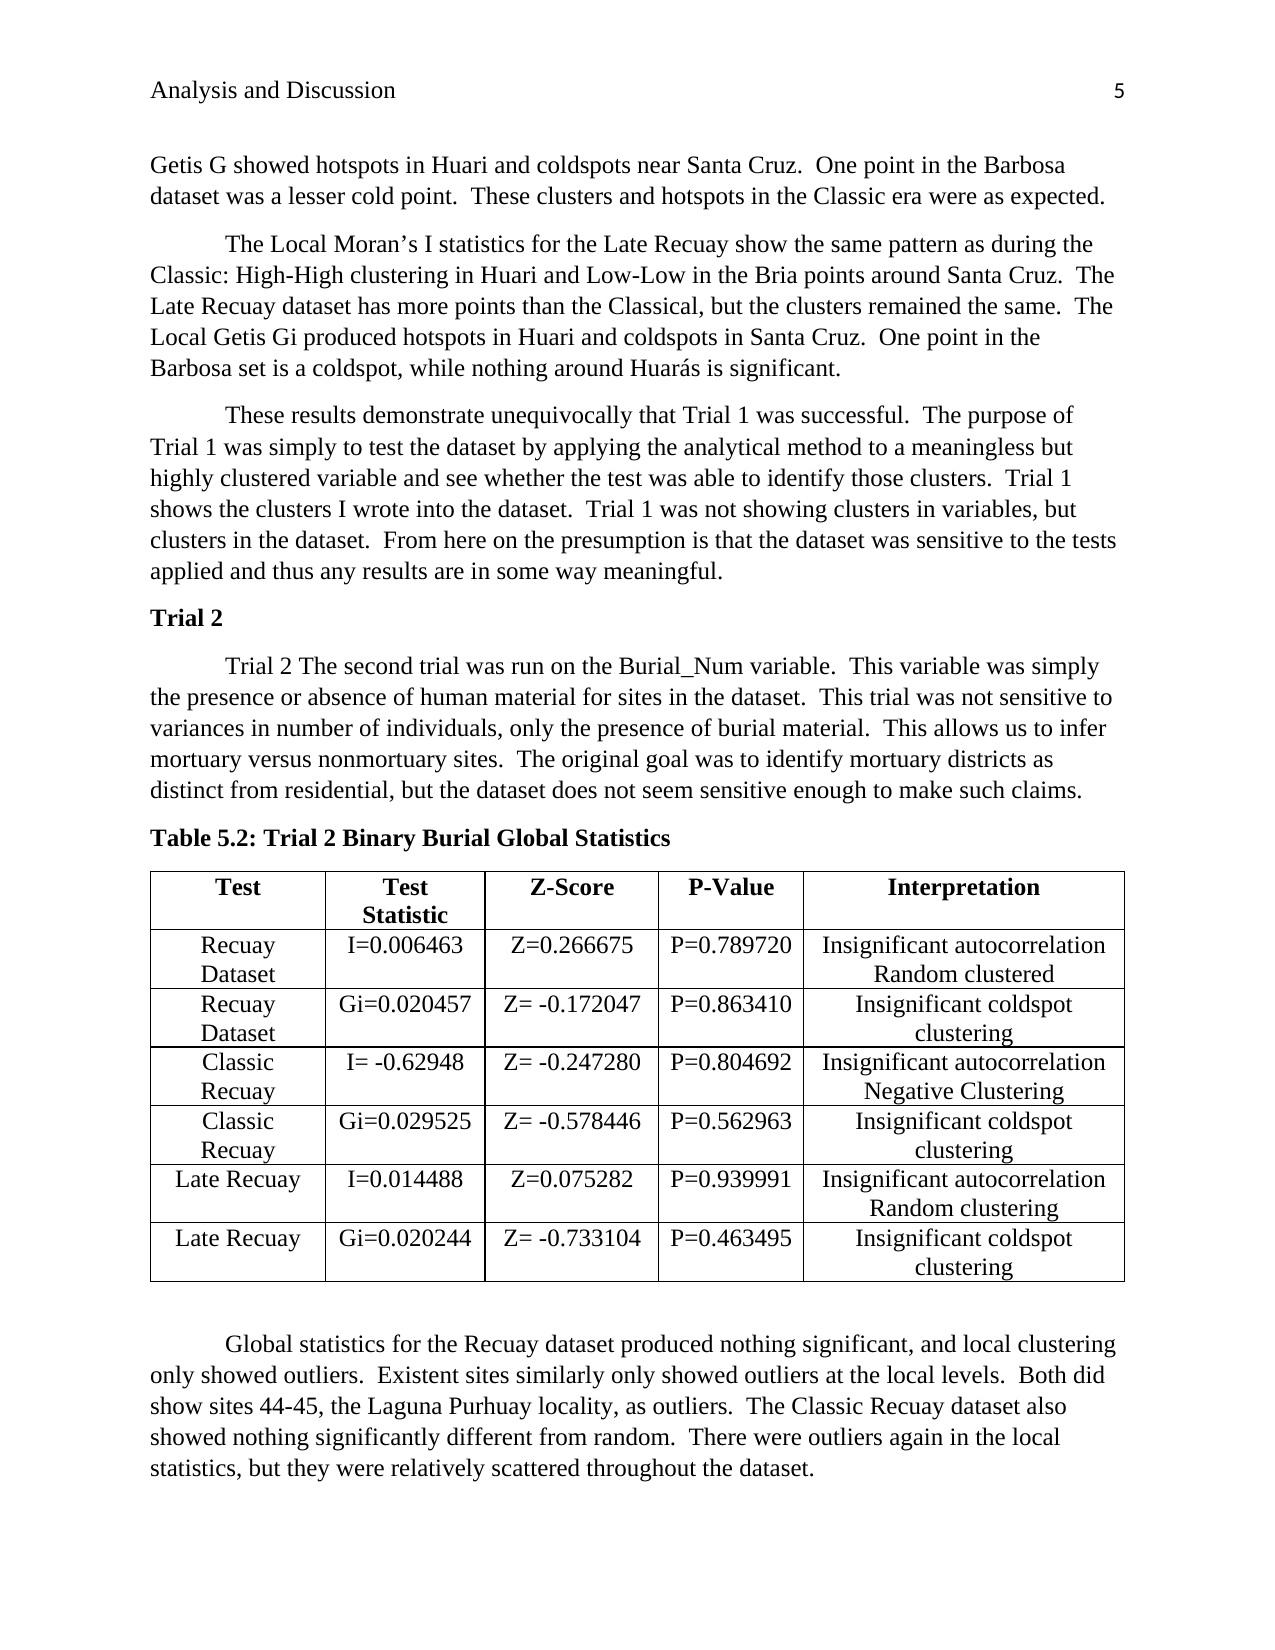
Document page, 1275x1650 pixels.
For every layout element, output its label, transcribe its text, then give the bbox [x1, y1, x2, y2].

table_cell Gi=0.020244 [326, 1223, 484, 1281]
text Table 5.2: Trial 2 Binary Burial Global Statistics [150, 823, 1125, 852]
table_cell Classic Recuay [151, 1106, 325, 1163]
text These results demonstrate unequivocally that Trial 1 was successful. The purpose of Trial 1 was simply to test the dataset by applying the analytical method to a meaningless but highly clustered variable and see whether the test was able to identify those clusters. Trial 1 shows the clusters I wrote into the dataset. Trial 1 was not showing clusters in variables, but clusters in the dataset. From here on the presumption is that the dataset was sensitive to the tests applied and thus any results are in some way meaningful. [150, 401, 1125, 584]
table_cell Z=0.075282 [486, 1165, 658, 1222]
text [150, 150, 1125, 210]
table_cell P=0.562963 [659, 1106, 803, 1163]
table_cell Gi=0.020457 [326, 989, 484, 1046]
table_cell I= -0.62948 [326, 1048, 484, 1105]
table_cell Insignificant coldspot clustering [804, 989, 1124, 1046]
text Trial 2 The second trial was run on the Burial_Num variable. This variable was simply the presence or absence of human material for sites in the dataset. This trial was not sensitive to variances in number of individuals, only the presence of burial material. This allows us to infer mortuary versus nonmortuary sites. The original goal was to identify mortuary districts as distinct from residential, but the dataset does not seem sensitive enough to make such claims. [150, 651, 1125, 804]
table_cell Z= -0.172047 [486, 989, 658, 1046]
table_cell Z= -0.578446 [486, 1106, 658, 1163]
table_cell Insignificant autocorrelation Negative Clustering [804, 1048, 1124, 1105]
table_cell Late Recuay [151, 1165, 325, 1222]
table_header Interpretation [804, 872, 1124, 929]
table_cell P=0.939991 [659, 1165, 803, 1222]
table_cell Gi=0.029525 [326, 1106, 484, 1163]
table_cell Z=0.266675 [486, 930, 658, 988]
table_cell Insignificant autocorrelation Random clustering [804, 1165, 1124, 1222]
table_cell P=0.863410 [659, 989, 803, 1046]
text The Local Moran’s I statistics for the Late Recuay show the same pattern as during the Classic: High-High clustering in Huari and Low-Low in the Bria points around Santa Cruz. The Late Recuay dataset has more points than the Classical, but the clusters remained the same. The Local Getis Gi produced hotspots in Huari and coldspots in Santa Cruz. One point in the Barbosa set is a coldspot, while nothing around Huarás is significant. [150, 229, 1125, 382]
table_cell P=0.463495 [659, 1223, 803, 1281]
table_header P-Value [659, 872, 803, 929]
table_cell Insignificant coldspot clustering [804, 1223, 1124, 1281]
table_header Z-Score [486, 872, 658, 929]
table_cell Z= -0.733104 [486, 1223, 658, 1281]
table_header Test [151, 872, 325, 929]
text Global statistics for the Recuay dataset produced nothing significant, and local clustering only showed outliers. Existent sites similarly only showed outliers at the local levels. Both did show sites 44-45, the Laguna Purhuay locality, as outliers. The Classic Recuay dataset also showed nothing significantly different from random. There were outliers again in the local statistics, but they were relatively scattered throughout the dataset. [150, 1329, 1125, 1482]
table_cell Recuay Dataset [151, 989, 325, 1046]
table_cell Classic Recuay [151, 1048, 325, 1105]
table_cell P=0.789720 [659, 930, 803, 988]
table_cell P=0.804692 [659, 1048, 803, 1105]
table_cell Insignificant autocorrelation Random clustered [804, 930, 1124, 988]
text Trial 2 [150, 603, 1125, 632]
table_cell I=0.014488 [326, 1165, 484, 1222]
table_cell Z= -0.247280 [486, 1048, 658, 1105]
table_cell Late Recuay [151, 1223, 325, 1281]
table_cell Recuay Dataset [151, 930, 325, 988]
table_cell Insignificant coldspot clustering [804, 1106, 1124, 1163]
table_header Test Statistic [326, 872, 484, 929]
table_cell I=0.006463 [326, 930, 484, 988]
